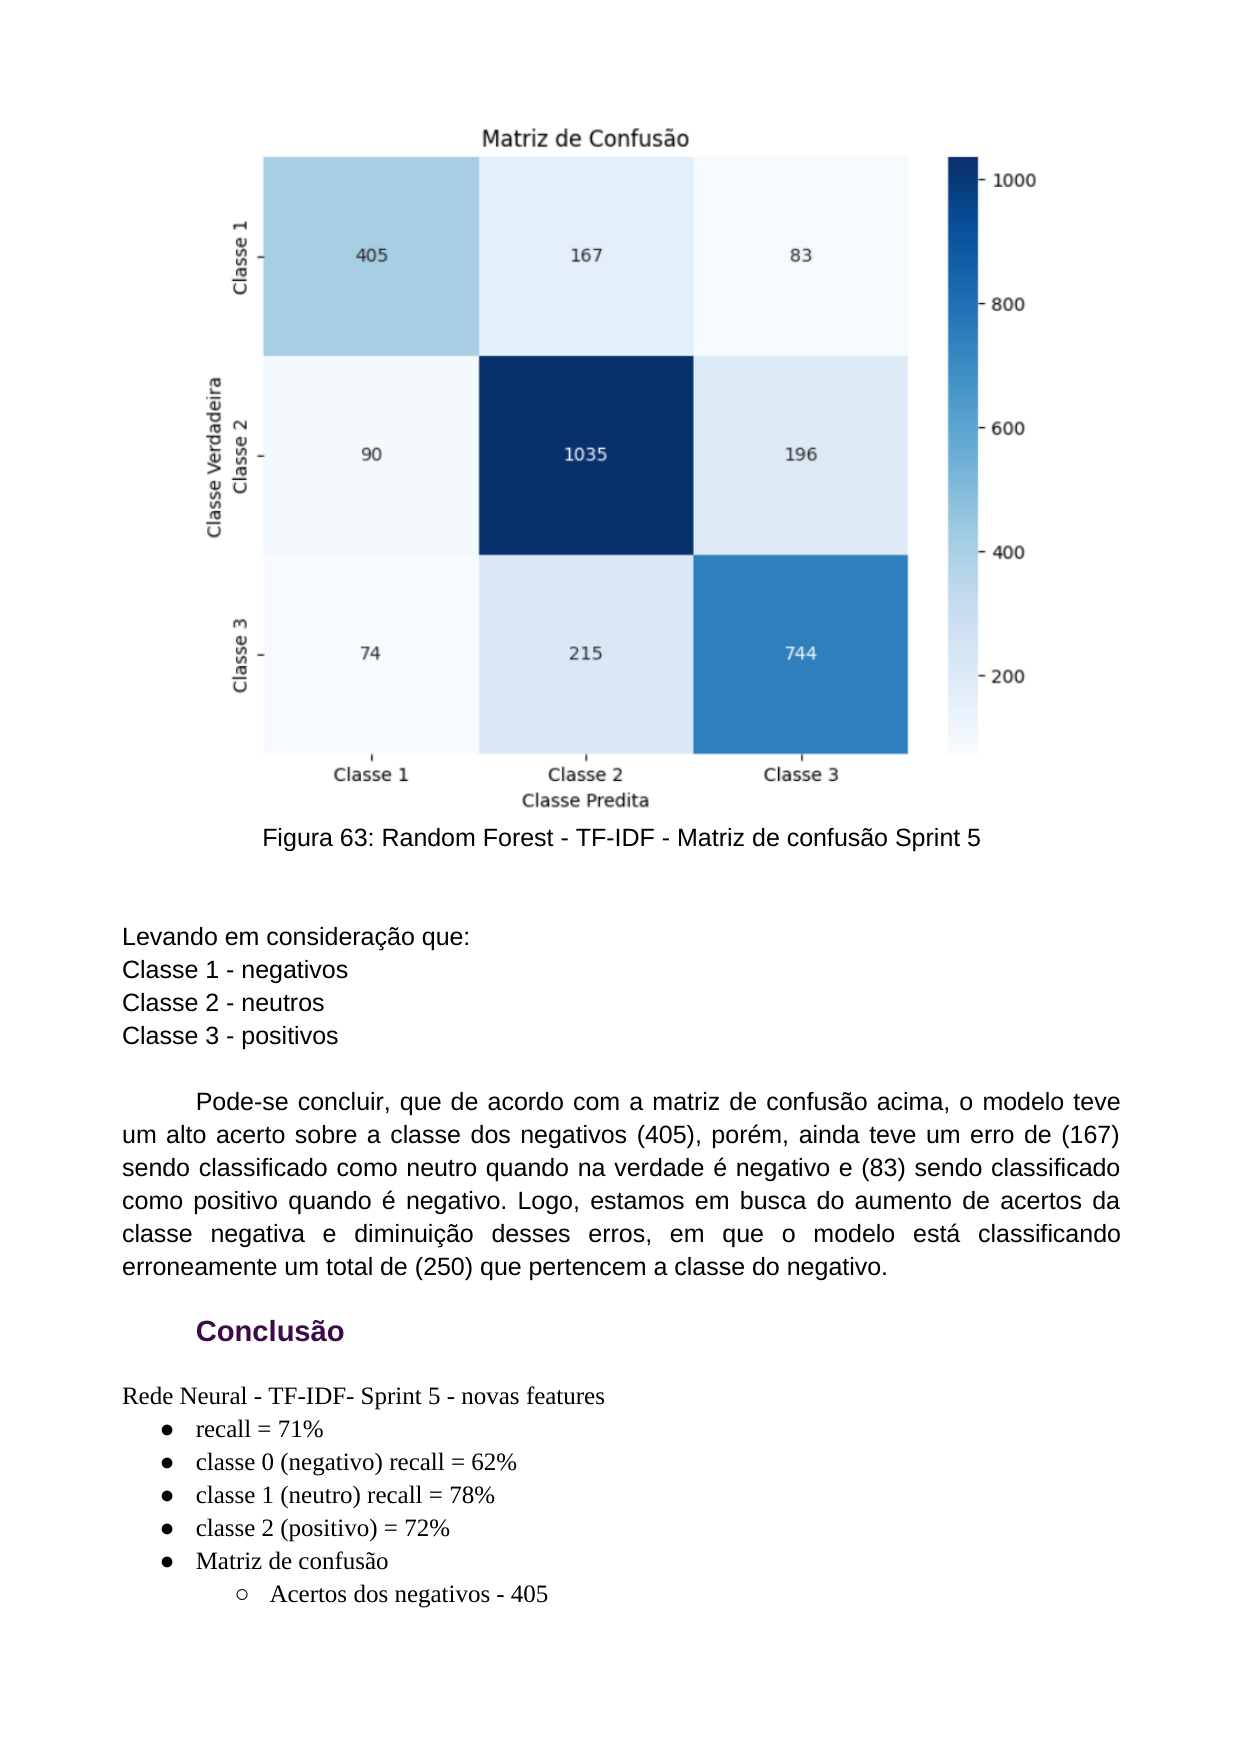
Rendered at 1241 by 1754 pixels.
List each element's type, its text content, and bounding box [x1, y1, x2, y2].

list recall = 71% [159, 1414, 1122, 1443]
picture [206, 118, 1038, 819]
text Conclusão [122, 1314, 1122, 1347]
text Levando em consideração que: [122, 922, 1122, 951]
list Acertos dos negativos - 405 [234, 1579, 1122, 1608]
text Rede Neural - TF-IDF- Sprint 5 - novas features [122, 1381, 1122, 1410]
list classe 0 (negativo) recall = 62% [159, 1447, 1122, 1476]
text Classe 1 - negativos [122, 955, 1122, 984]
list classe 2 (positivo) = 72% [159, 1513, 1122, 1542]
text Pode-se concluir, que de acordo com a matriz de confusão acima, o modelo teve um alto acerto sobre a classe dos negativos (405), porém, ainda teve um erro de (167) sendo classificado como neutro quando na verdade é negativo e (83) sendo classificado como positivo quando é negativo. Logo, estamos em busca do aumento de acertos da classe negativa e diminuição desses erros, em que o modelo está classificando erroneamente um total de (250) que pertencem a classe do negativo. [122, 1087, 1122, 1281]
text Classe 3 - positivos [122, 1021, 1122, 1050]
list Matriz de confusão [159, 1546, 1122, 1575]
text Classe 2 - neutros [122, 988, 1122, 1017]
text Figura 63: Random Forest - TF-IDF - Matriz de confusão Sprint 5 [122, 823, 1122, 852]
list classe 1 (neutro) recall = 78% [159, 1480, 1122, 1509]
